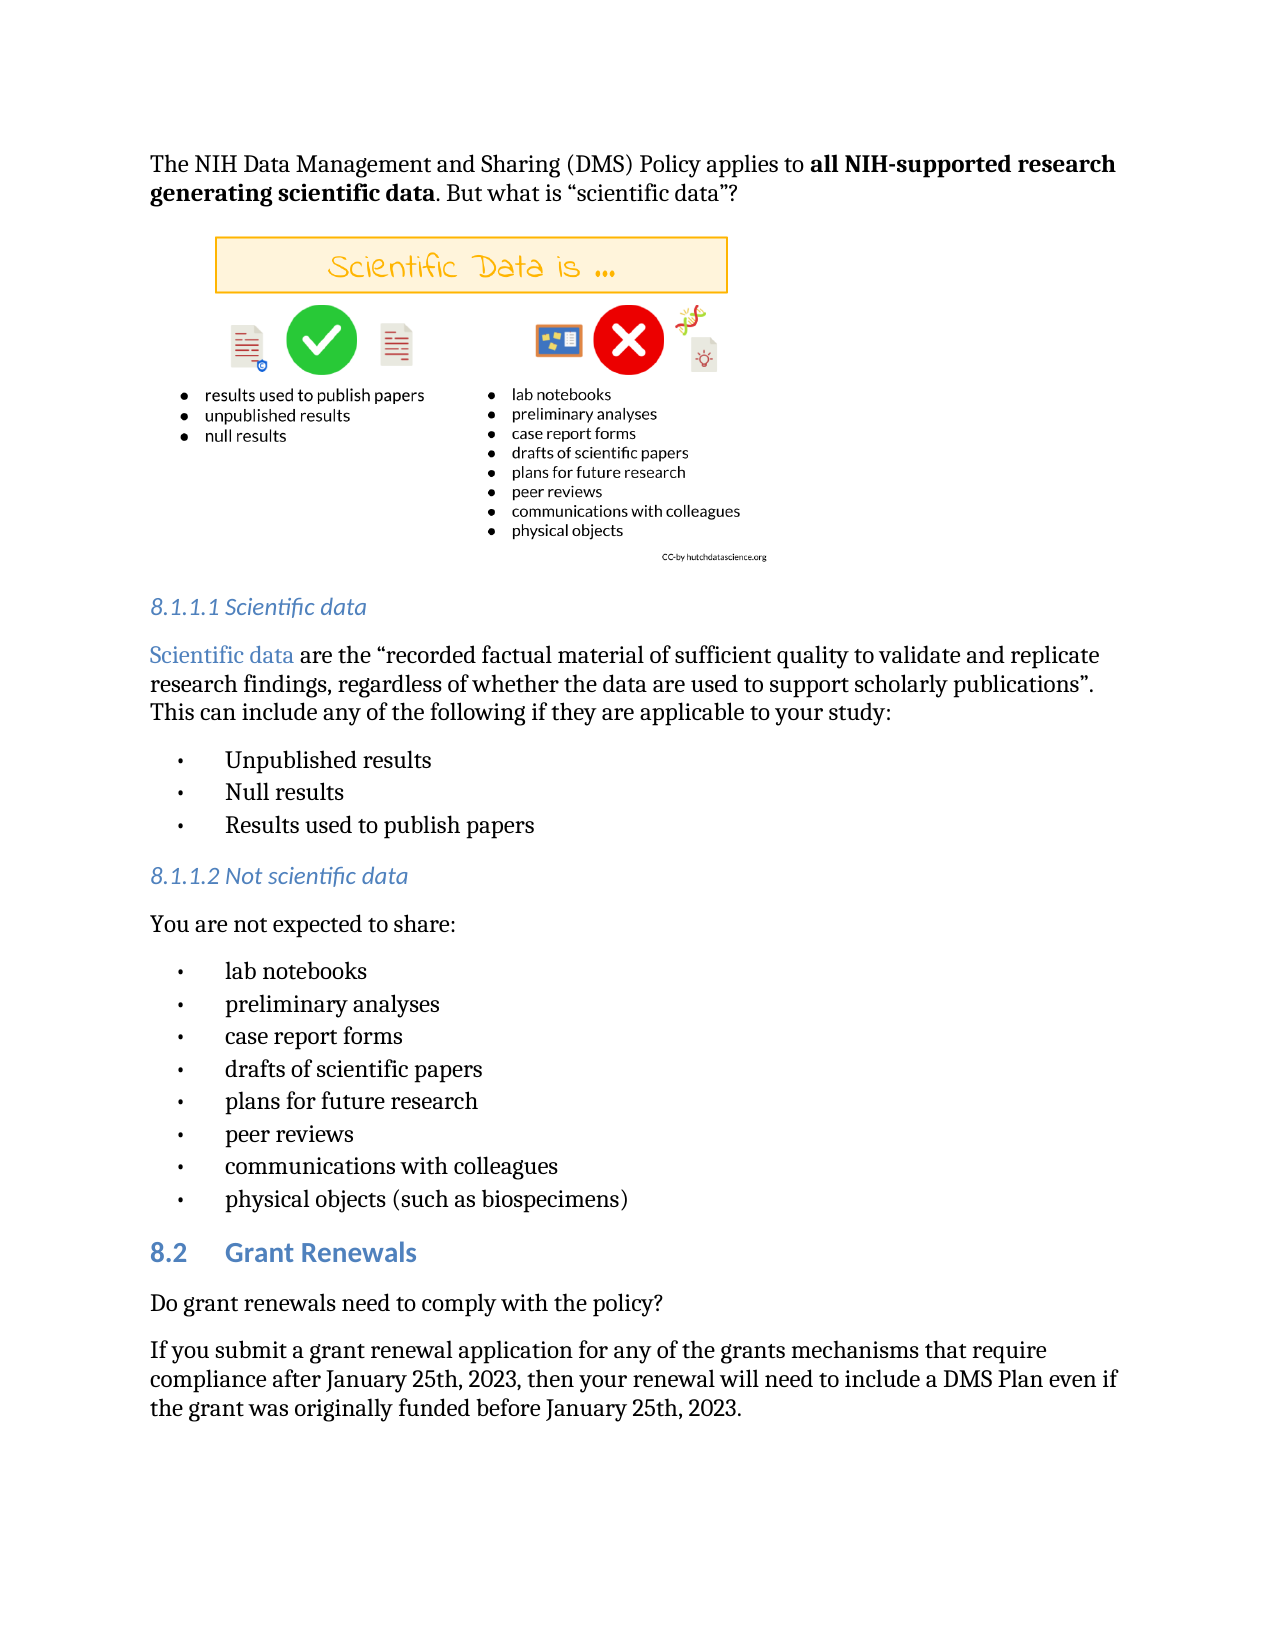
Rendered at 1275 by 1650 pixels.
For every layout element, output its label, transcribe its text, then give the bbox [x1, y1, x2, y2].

picture [168, 226, 782, 571]
list Results used to publish papers [175, 811, 1125, 839]
list Null results [175, 778, 1125, 807]
text Scientific data are the “recorded factual material of sufficient quality to validate and replicate research findings, regardless of whether the data are used to support scholarly publications”. This can include any of the following if they are applicable to your study: [150, 641, 1125, 727]
list physical objects (such as biospecimens) [175, 1185, 1125, 1213]
list lab notebooks [175, 957, 1125, 986]
list Unpublished results [175, 746, 1125, 774]
list drafts of scientific papers [175, 1055, 1125, 1083]
text You are not expected to share: [150, 910, 1125, 938]
list plans for future research [175, 1087, 1125, 1116]
list case report forms [175, 1022, 1125, 1051]
text The NIH Data Management and Sharing (DMS) Policy applies to all NIH-supported research generating scientific data. But what is “scientific data”? [150, 150, 1125, 207]
list communications with colleagues [175, 1152, 1125, 1181]
text Do grant renewals need to comply with the policy? [150, 1289, 1125, 1317]
subtitle 8.2 Grant Renewals [150, 1234, 1125, 1270]
text If you submit a grant renewal application for any of the grants mechanisms that require compliance after January 25th, 2023, then your renewal will need to include a DMS Plan even if the grant was originally funded before January 25th, 2023. [150, 1336, 1125, 1422]
list peer reviews [175, 1120, 1125, 1148]
subtitle 8.1.1.1 Scientific data [150, 592, 1125, 622]
subtitle 8.1.1.2 Not scientific data [150, 860, 1125, 891]
list preliminary analyses [175, 990, 1125, 1018]
